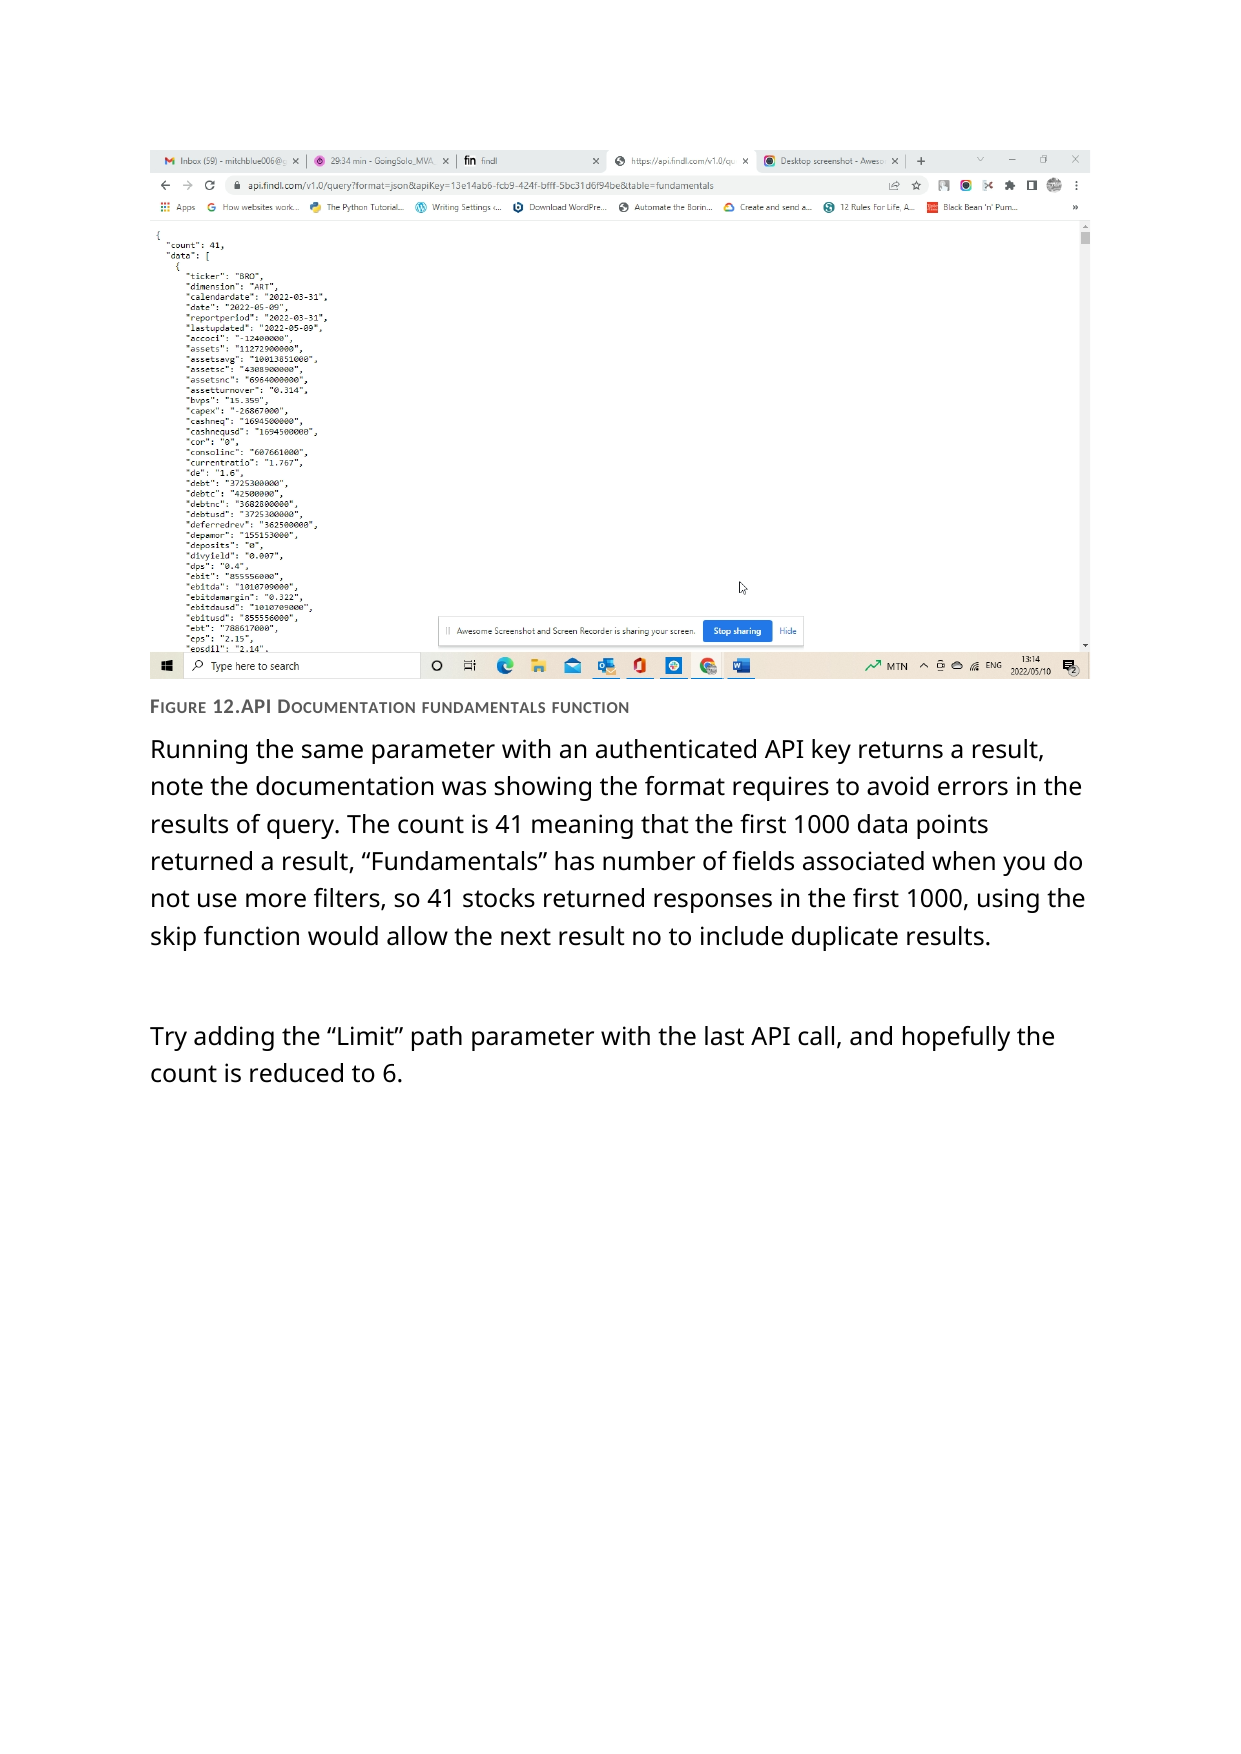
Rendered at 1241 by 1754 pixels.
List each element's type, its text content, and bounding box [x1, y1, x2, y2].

text Try adding the “Limit” path parameter with the last API call, and hopefully the count is reduced to 6. [150, 1018, 1090, 1090]
text Running the same parameter with an authenticated API key returns a result, note the documentation was showing the format requires to avoid errors in the results of query. The count is 41 meaning that the first 1000 data points returned a result, “Fundamentals” has number of fields associated when you do not use more filters, so 41 stocks returned responses in the first 1000, using the skip function would allow the next result no to include duplicate results. [150, 732, 1090, 953]
picture [150, 150, 1091, 679]
